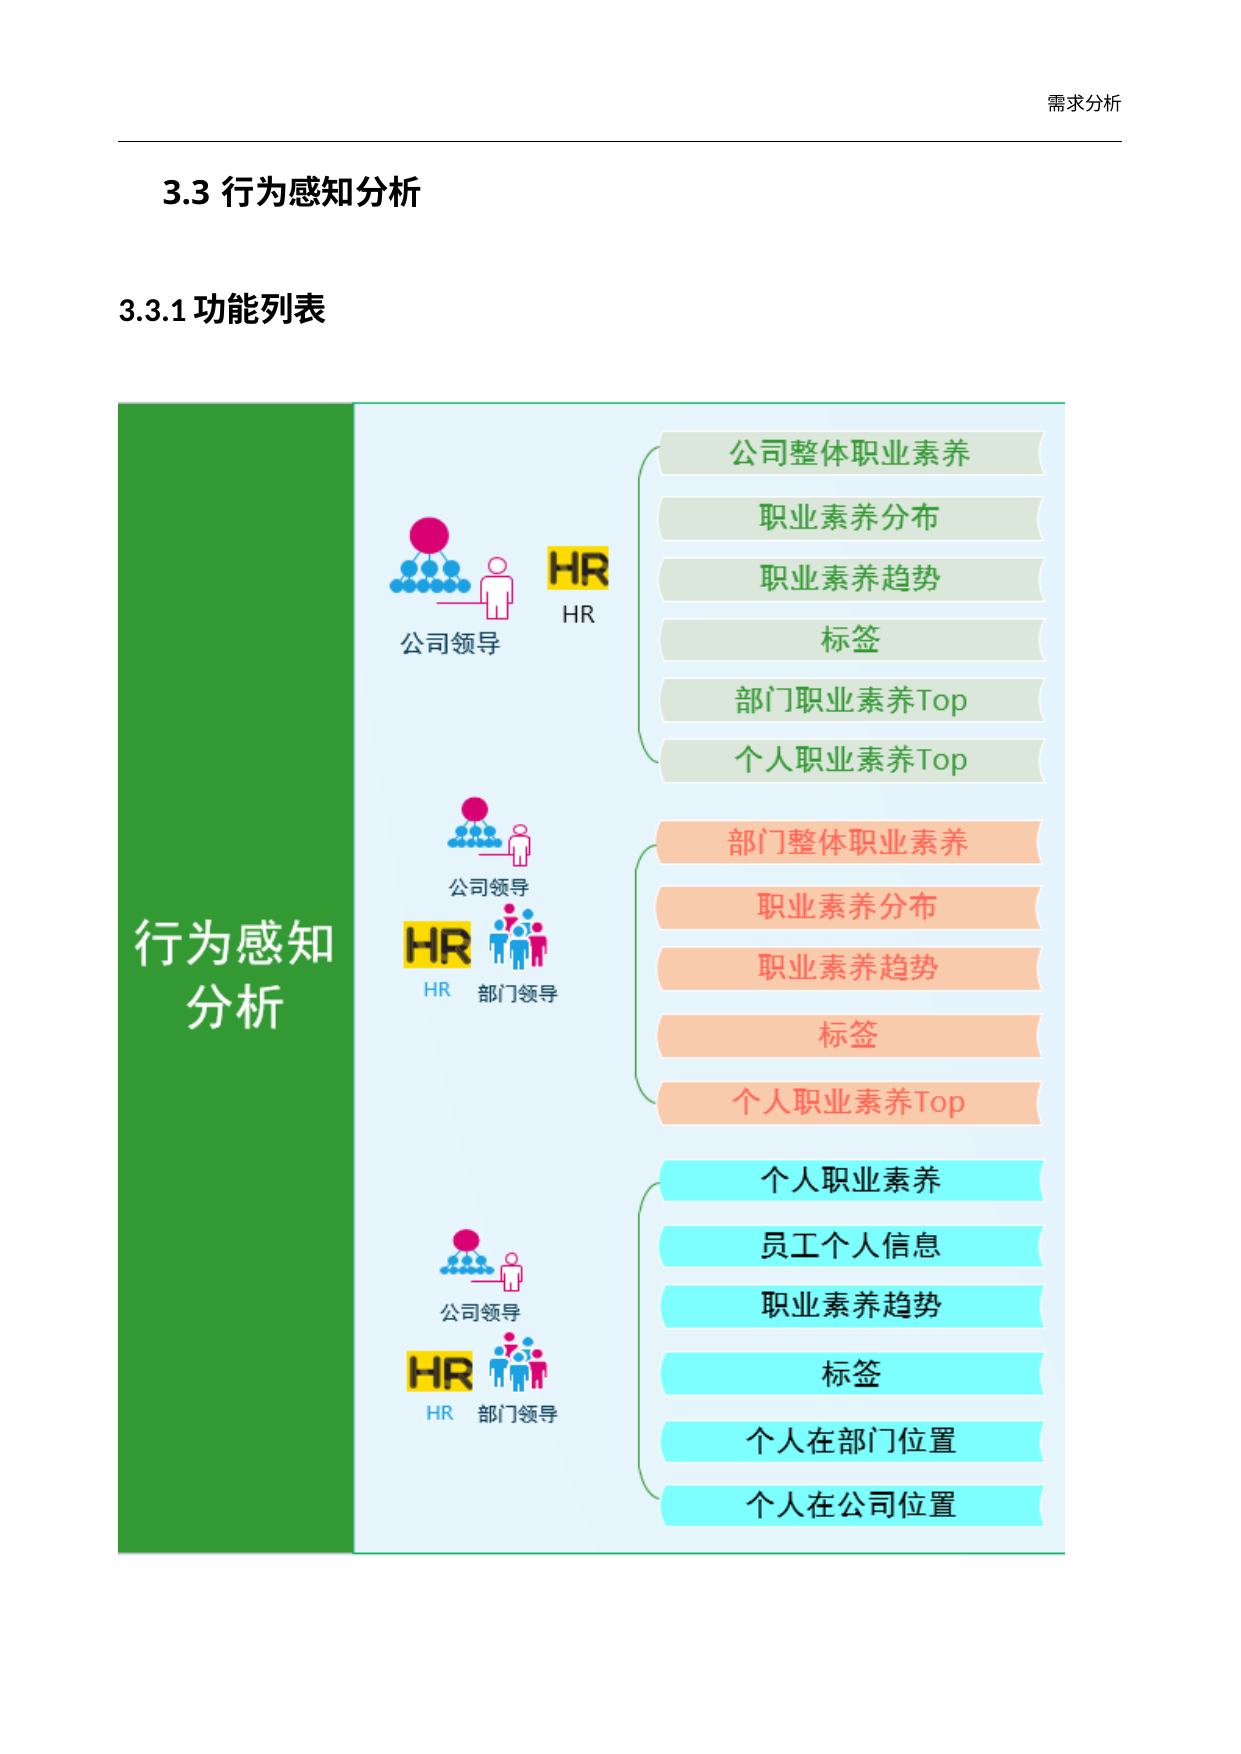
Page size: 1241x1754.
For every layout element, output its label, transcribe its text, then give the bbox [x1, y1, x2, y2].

picture [118, 401, 1065, 1556]
subtitle 行为感知分析 [162, 158, 1122, 223]
subtitle 3.3.1功能列表 [118, 274, 1122, 339]
